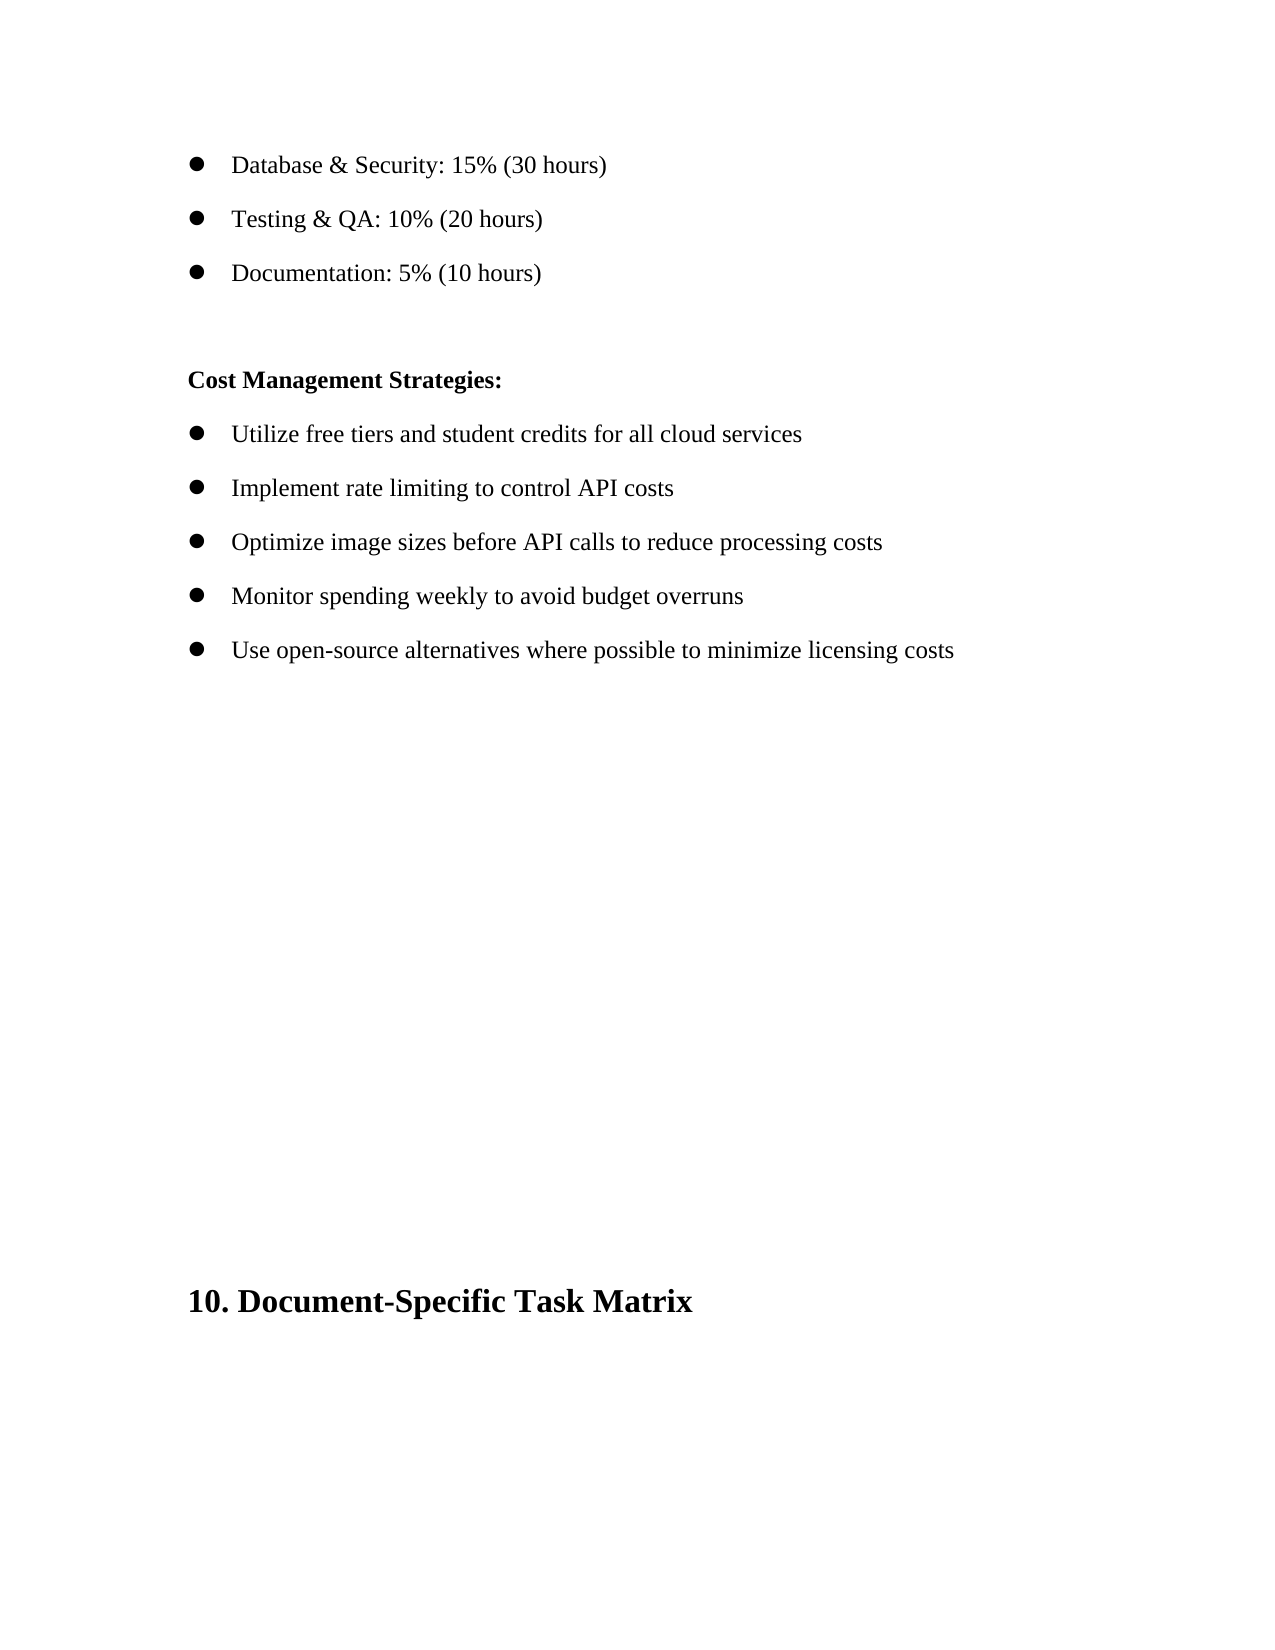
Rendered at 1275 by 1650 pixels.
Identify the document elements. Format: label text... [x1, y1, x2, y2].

list Use open-source alternatives where possible to minimize licensing costs [187, 635, 1087, 663]
list Utilize free tiers and student credits for all cloud services​ [187, 419, 1087, 448]
list Optimize image sizes before API calls to reduce processing costs [187, 527, 1087, 556]
subtitle 10. Document-Specific Task Matrix [187, 1281, 1087, 1319]
text Cost Management Strategies: [187, 365, 1087, 394]
list Database & Security: 15% (30 hours) [187, 150, 1087, 179]
list Testing & QA: 10% (20 hours) [187, 204, 1087, 233]
list Implement rate limiting to control API costs​ [187, 473, 1087, 502]
list Documentation: 5% (10 hours) [187, 258, 1087, 286]
list Monitor spending weekly to avoid budget overruns [187, 581, 1087, 609]
